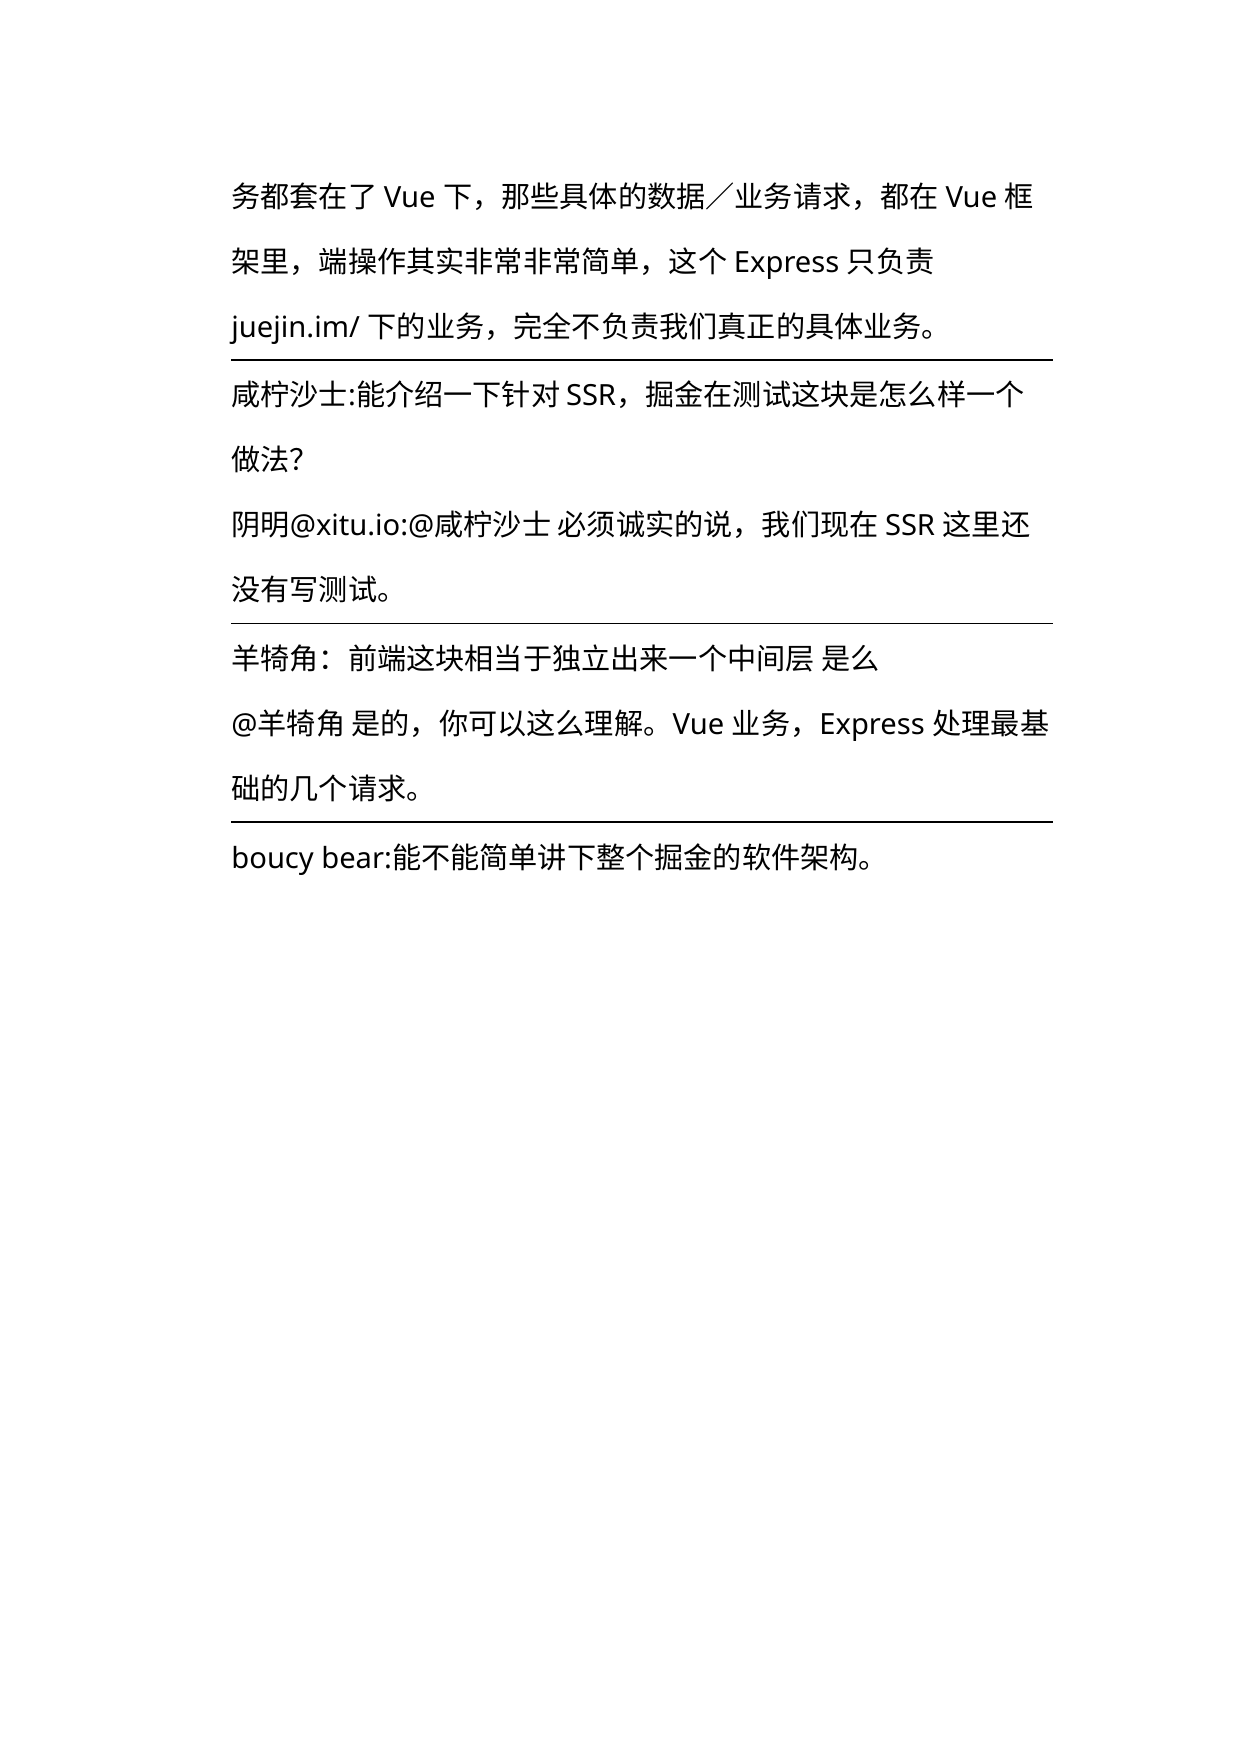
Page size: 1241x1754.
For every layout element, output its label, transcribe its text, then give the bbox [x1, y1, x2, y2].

text boucy bear:能不能简单讲下整个掘金的软件架构。 [231, 823, 1053, 888]
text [231, 162, 1053, 359]
text 阴明@xitu.io:@咸柠沙士 必须诚实的说，我们现在 SSR 这里还没有写测试。 [231, 491, 1053, 623]
text 羊犄角：前端这块相当于独立出来一个中间层 是么 [231, 624, 1053, 689]
text 咸柠沙士:能介绍一下针对SSR，掘金在测试这块是怎么样一个做法？ [231, 361, 1053, 491]
text @羊犄角 是的，你可以这么理解。Vue 业务，Express 处理最基础的几个请求。 [231, 689, 1053, 821]
